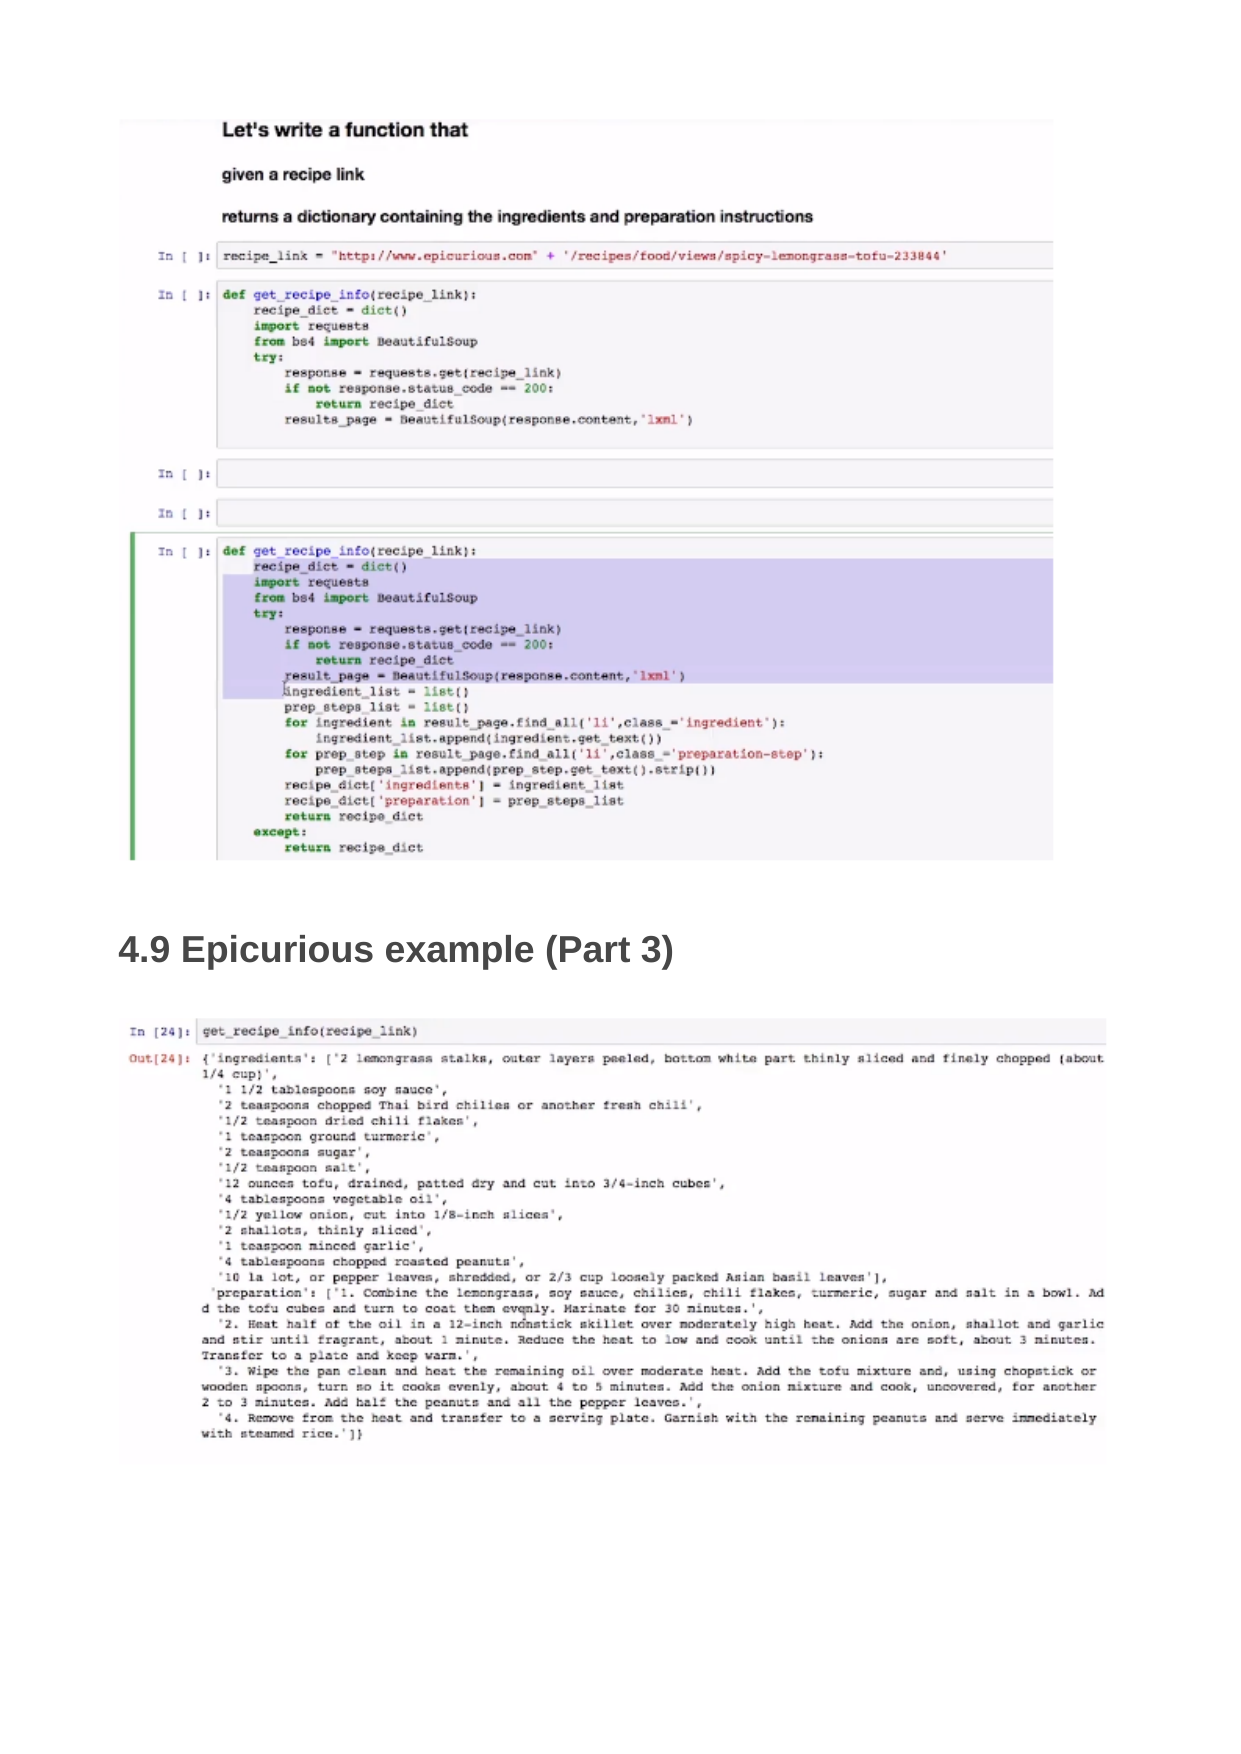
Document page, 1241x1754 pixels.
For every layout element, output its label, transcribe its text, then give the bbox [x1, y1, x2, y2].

subtitle 4.9 Epicurious example (Part 3) [118, 928, 1122, 971]
picture [118, 118, 1054, 862]
picture [118, 1017, 1108, 1466]
